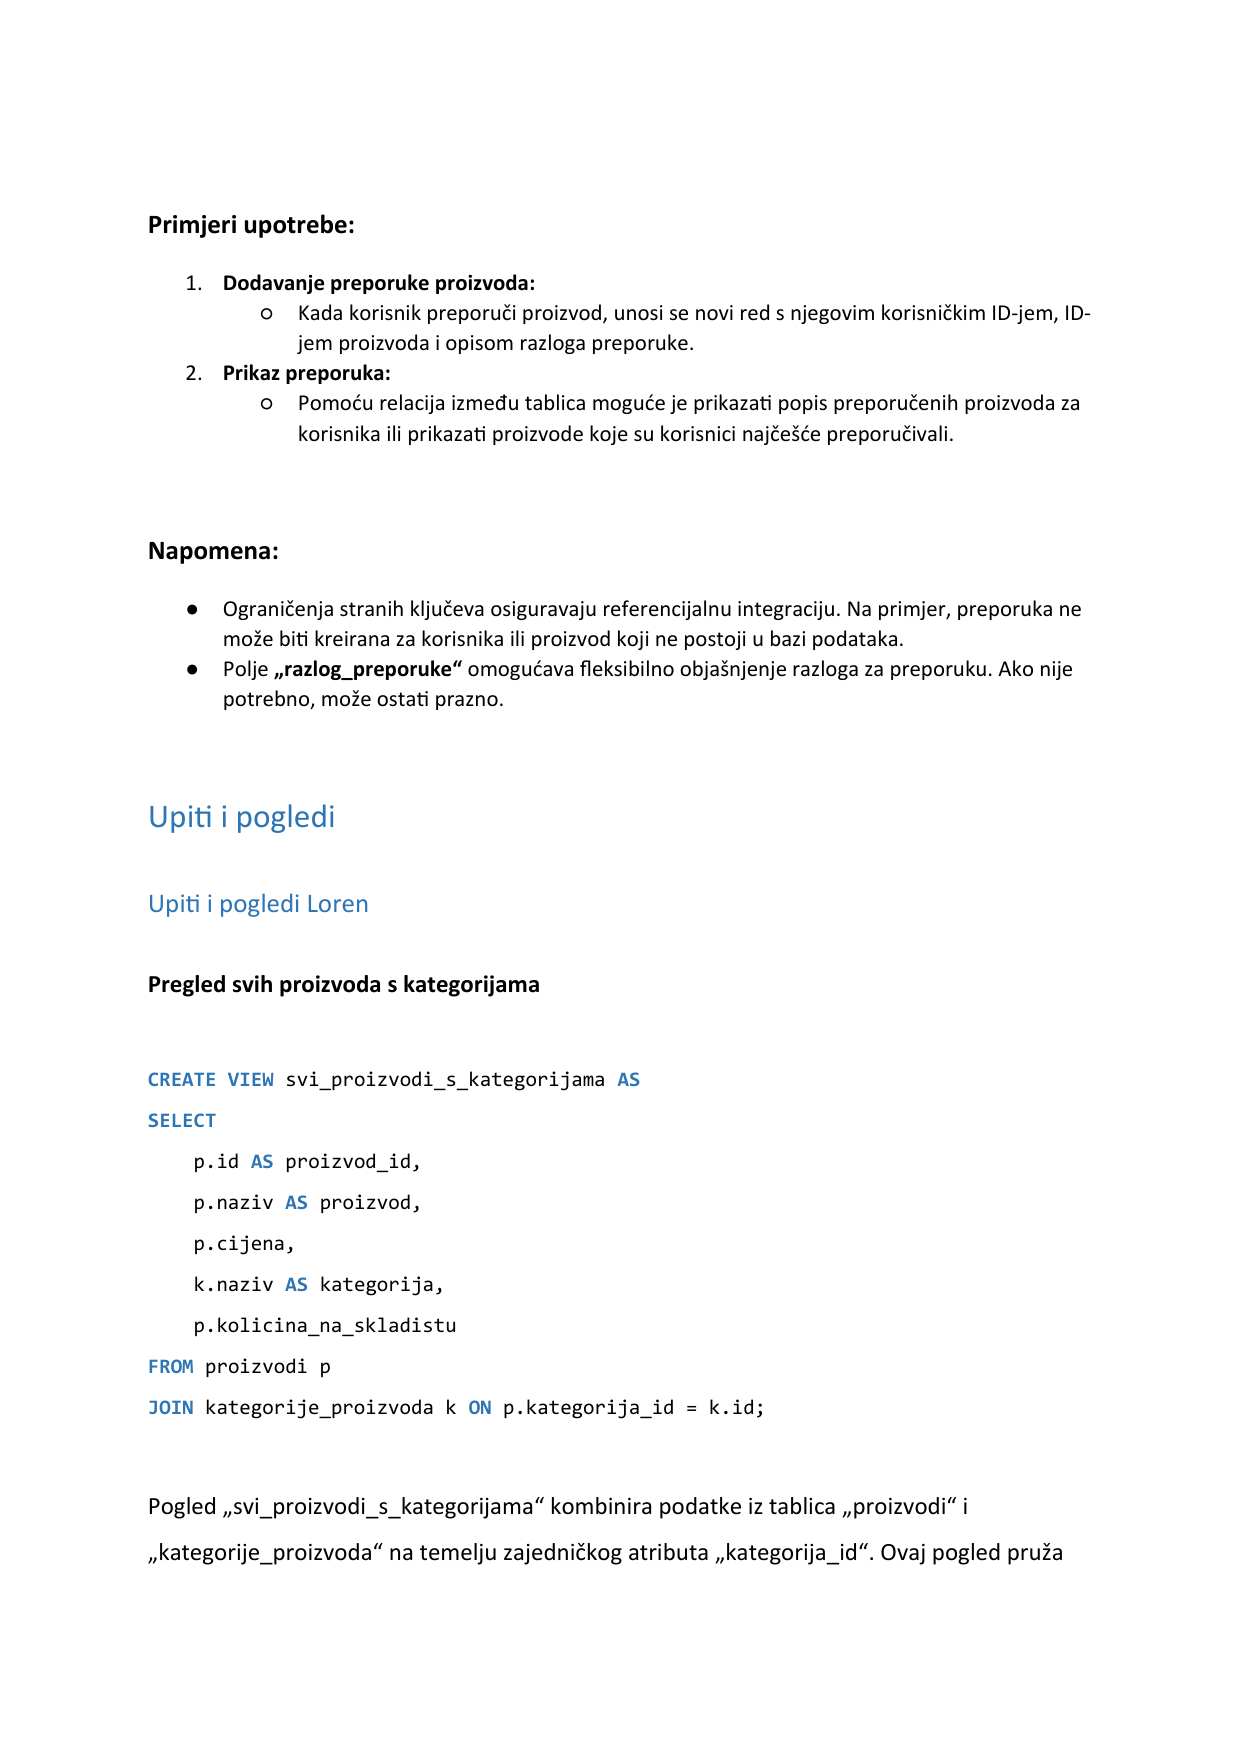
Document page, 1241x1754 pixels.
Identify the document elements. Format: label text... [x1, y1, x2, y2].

text p.kolicina_na_skladistu [148, 1314, 1093, 1338]
text k.naziv AS kategorija, [148, 1273, 1093, 1297]
subtitle Upiti i pogledi Loren [148, 886, 1093, 919]
text CREATE VIEW svi_proizvodi_s_kategorijama AS [148, 1067, 1093, 1092]
text p.id AS proizvod_id, [148, 1149, 1093, 1174]
text SELECT [148, 1108, 1093, 1133]
list Pomoću relacija između tablica moguće je prikazati popis preporučenih proizvoda za korisnika ili prikazati proizvode koje su korisnici najčešće preporučivali. [260, 388, 1093, 447]
text p.cijena, [148, 1232, 1093, 1256]
list Kada korisnik preporuči proizvod, unosi se novi red s njegovim korisničkim ID-jem, ID-jem proizvoda i opisom razloga preporuke. [260, 298, 1093, 356]
subtitle Napomena: [148, 533, 1093, 566]
text FROM proizvodi p [148, 1355, 1093, 1379]
list Dodavanje preporuke proizvoda: [185, 268, 1093, 296]
list Polje „razlog_preporuke“ omogućava fleksibilno objašnjenje razloga za preporuku. Ako nije potrebno, može ostati prazno. [185, 654, 1093, 712]
list Prikaz preporuka: [185, 358, 1093, 386]
list Ograničenja stranih ključeva osiguravaju referencijalnu integraciju. Na primjer, preporuka ne može biti kreirana za korisnika ili proizvod koji ne postoji u bazi podataka. [185, 594, 1093, 652]
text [148, 1490, 1093, 1567]
subtitle Primjeri upotrebe: [148, 207, 1093, 240]
text JOIN kategorije_proizvoda k ON p.kategorija_id = k.id; [148, 1396, 1093, 1420]
subtitle Upiti i pogledi [148, 795, 1093, 836]
text p.naziv AS proizvod, [148, 1191, 1093, 1215]
text Pregled svih proizvoda s kategorijama [148, 968, 1093, 999]
